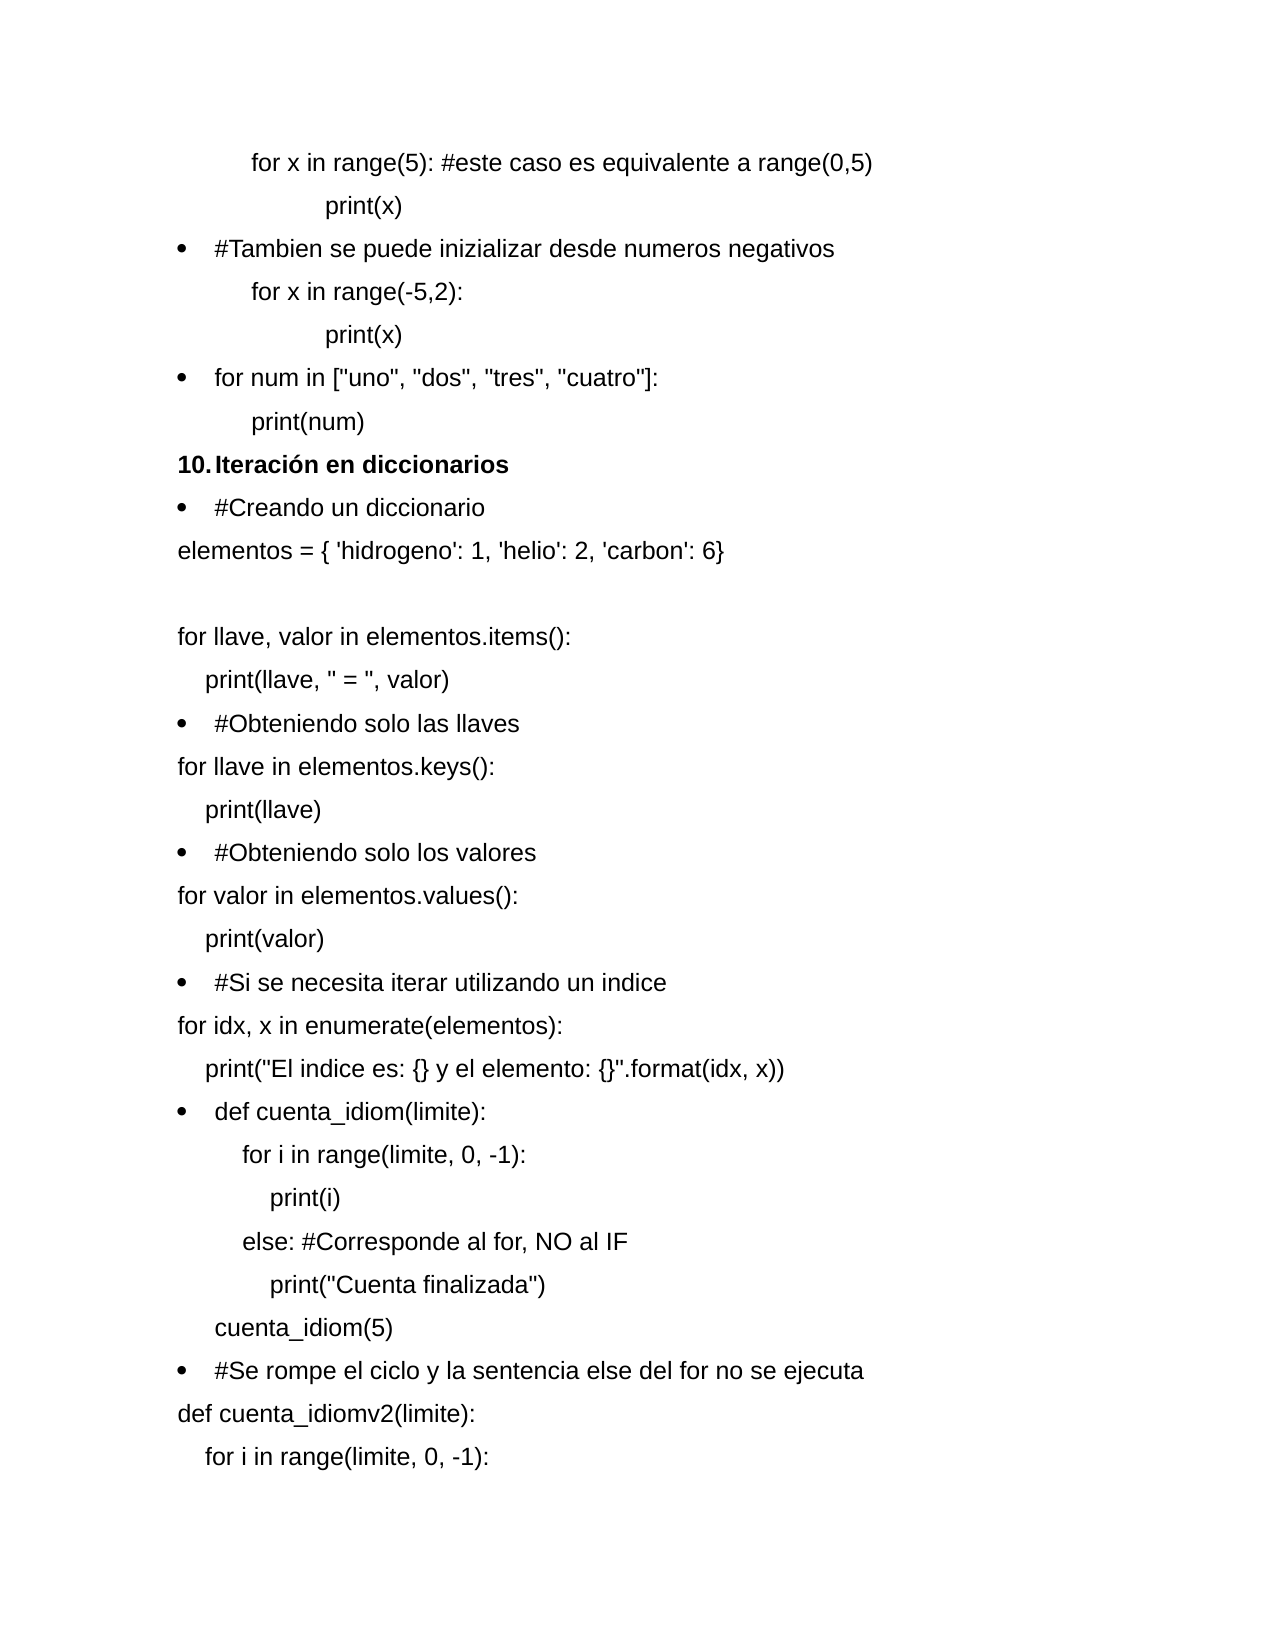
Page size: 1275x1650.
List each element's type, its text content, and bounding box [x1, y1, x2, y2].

text print(valor) [177, 924, 1098, 953]
text else: #Corresponde al for, NO al IF [214, 1226, 1098, 1255]
list def cuenta_idiom(limite): [177, 1097, 1098, 1126]
list Iteración en diccionarios [177, 450, 1098, 478]
list #Se rompe el ciclo y la sentencia else del for no se ejecuta [177, 1356, 1098, 1385]
list for num in ["uno", "dos", "tres", "cuatro"]: [177, 363, 1098, 392]
text for idx, x in enumerate(elementos): [177, 1011, 1098, 1039]
list #Creando un diccionario [177, 493, 1098, 522]
text for i in range(limite, 0, -1): [177, 1442, 1098, 1471]
text def cuenta_idiomv2(limite): [177, 1399, 1098, 1428]
list #Obteniendo solo los valores [177, 838, 1098, 867]
text print(num) [177, 407, 1098, 435]
text print("Cuenta finalizada") [214, 1269, 1098, 1298]
text print(x) [177, 320, 1098, 349]
list #Obteniendo solo las llaves [177, 708, 1098, 737]
text print(llave) [177, 795, 1098, 824]
text cuenta_idiom(5) [214, 1313, 1098, 1341]
text print(i) [214, 1183, 1098, 1212]
text print(llave, " = ", valor) [177, 665, 1098, 694]
text print("El indice es: {} y el elemento: {}".format(idx, x)) [177, 1054, 1098, 1083]
text for x in range(-5,2): [177, 277, 1098, 306]
text for llave, valor in elementos.items(): [177, 622, 1098, 651]
text for i in range(limite, 0, -1): [214, 1140, 1098, 1169]
text for valor in elementos.values(): [177, 881, 1098, 910]
text for llave in elementos.keys(): [177, 752, 1098, 781]
text elementos = { 'hidrogeno': 1, 'helio': 2, 'carbon': 6} [177, 536, 1098, 565]
list #Tambien se puede inizializar desde numeros negativos [177, 234, 1098, 263]
list #Si se necesita iterar utilizando un indice [177, 967, 1098, 996]
text for x in range(5): #este caso es equivalente a range(0,5) [215, 148, 1098, 176]
text print(x) [215, 191, 1098, 219]
